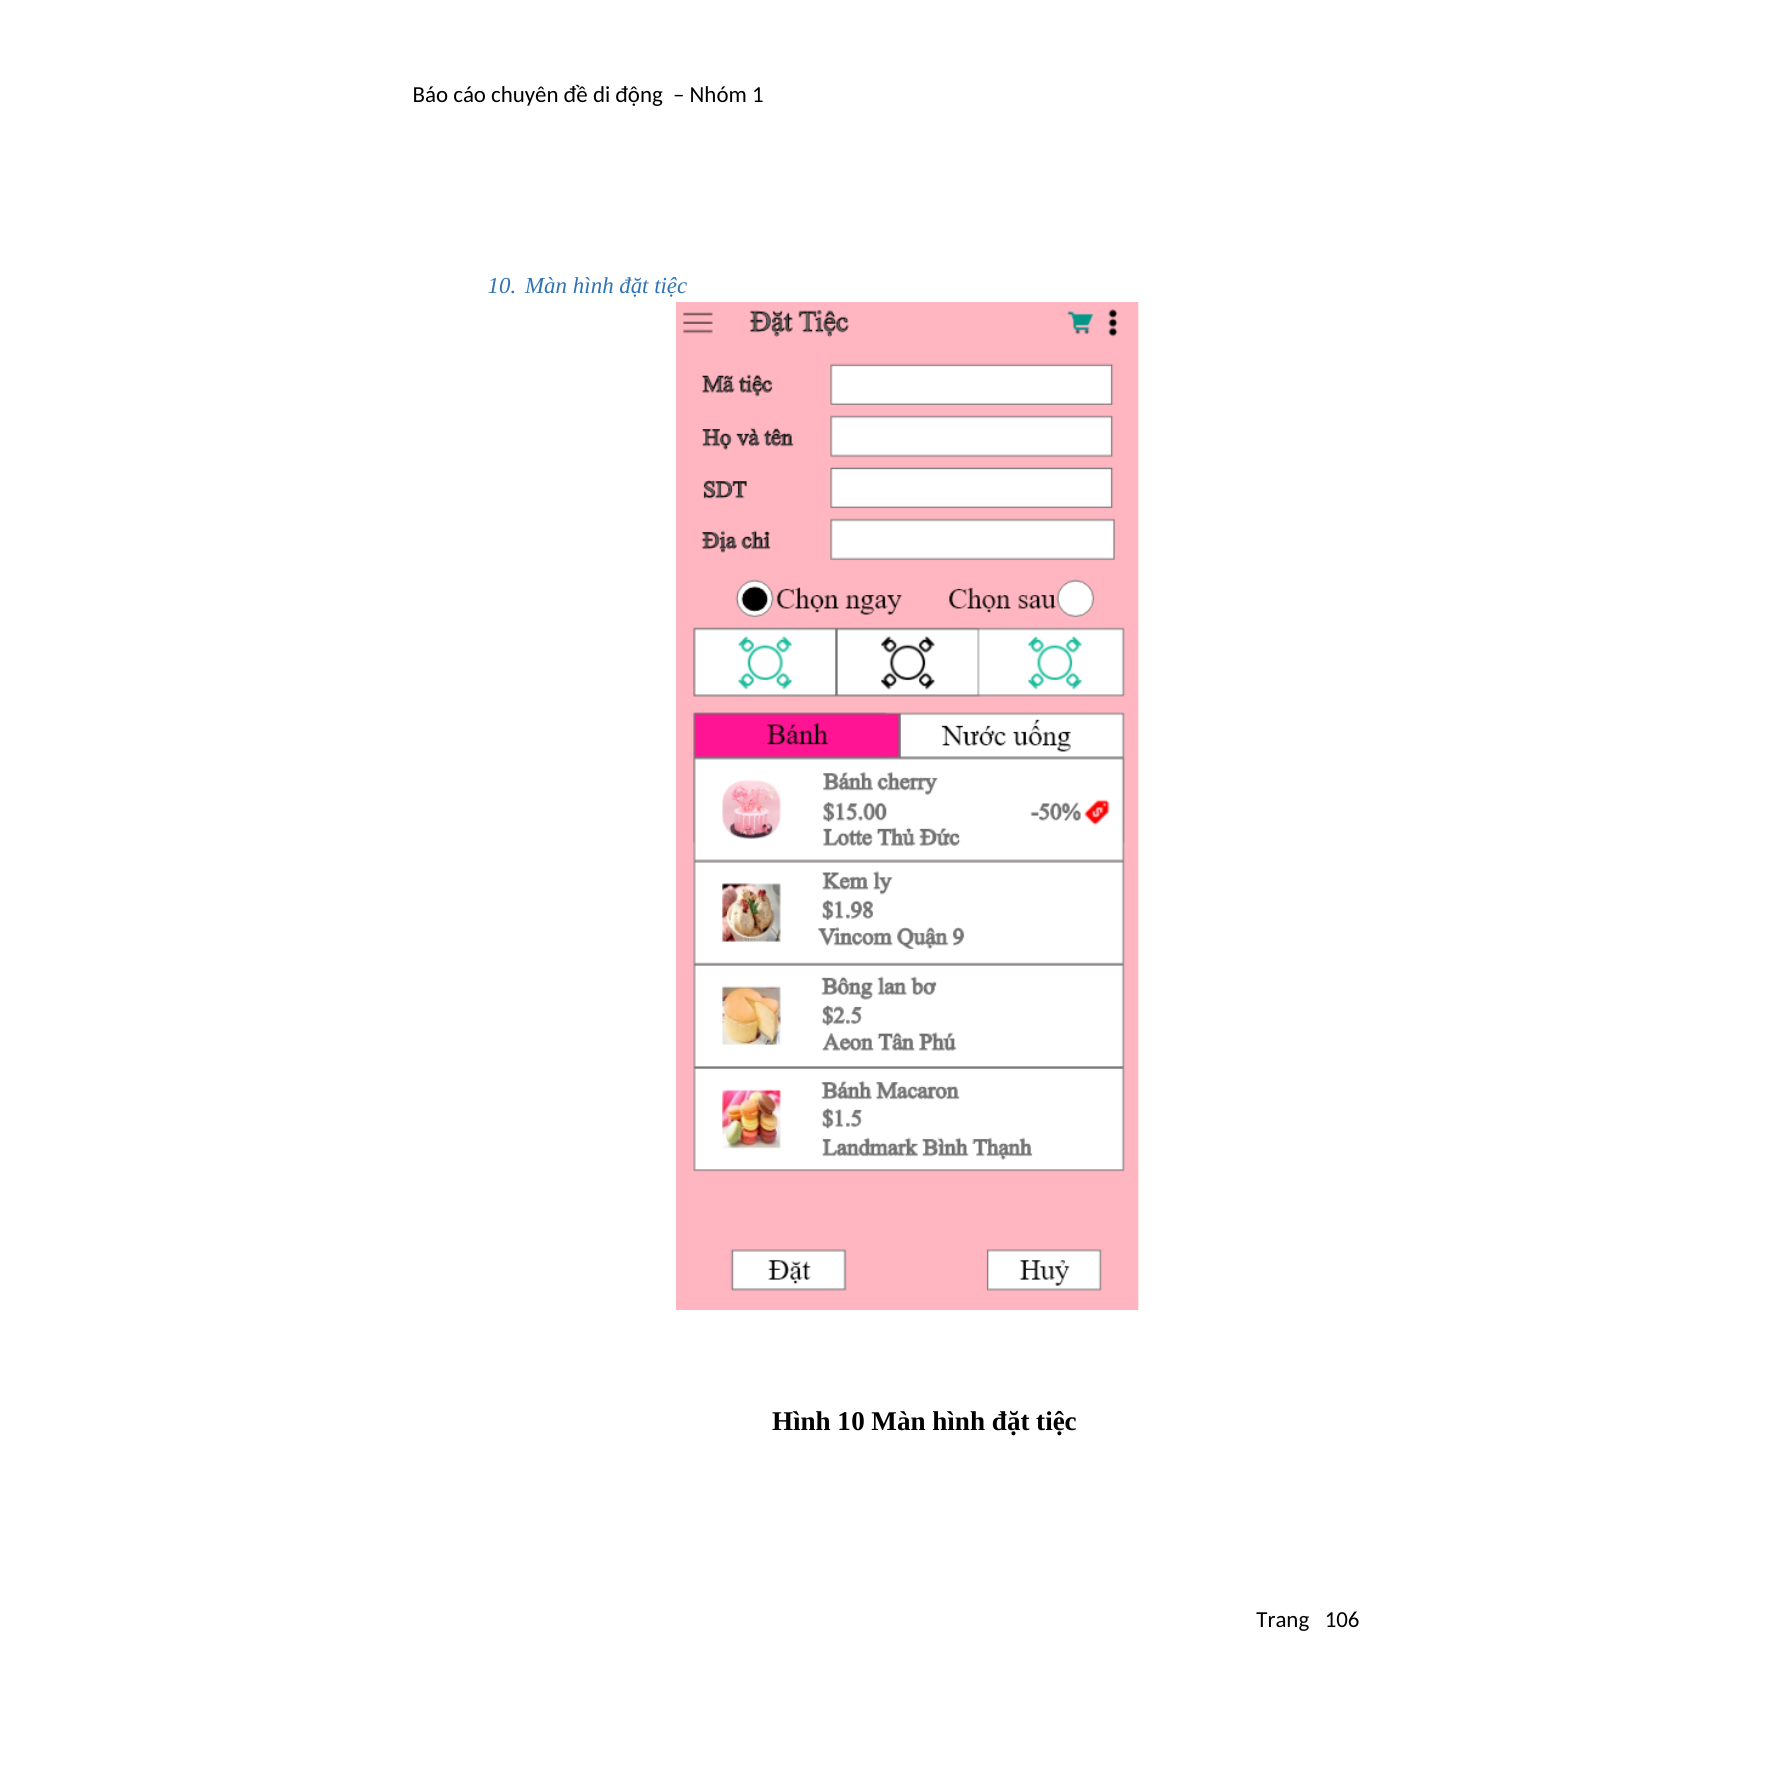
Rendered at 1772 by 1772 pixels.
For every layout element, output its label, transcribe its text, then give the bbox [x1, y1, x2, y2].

subtitle Màn hình đặt tiệc [487, 272, 1359, 299]
text Hình 10 Màn hình đặt tiệc [487, 1405, 1361, 1436]
picture [676, 302, 1139, 1310]
